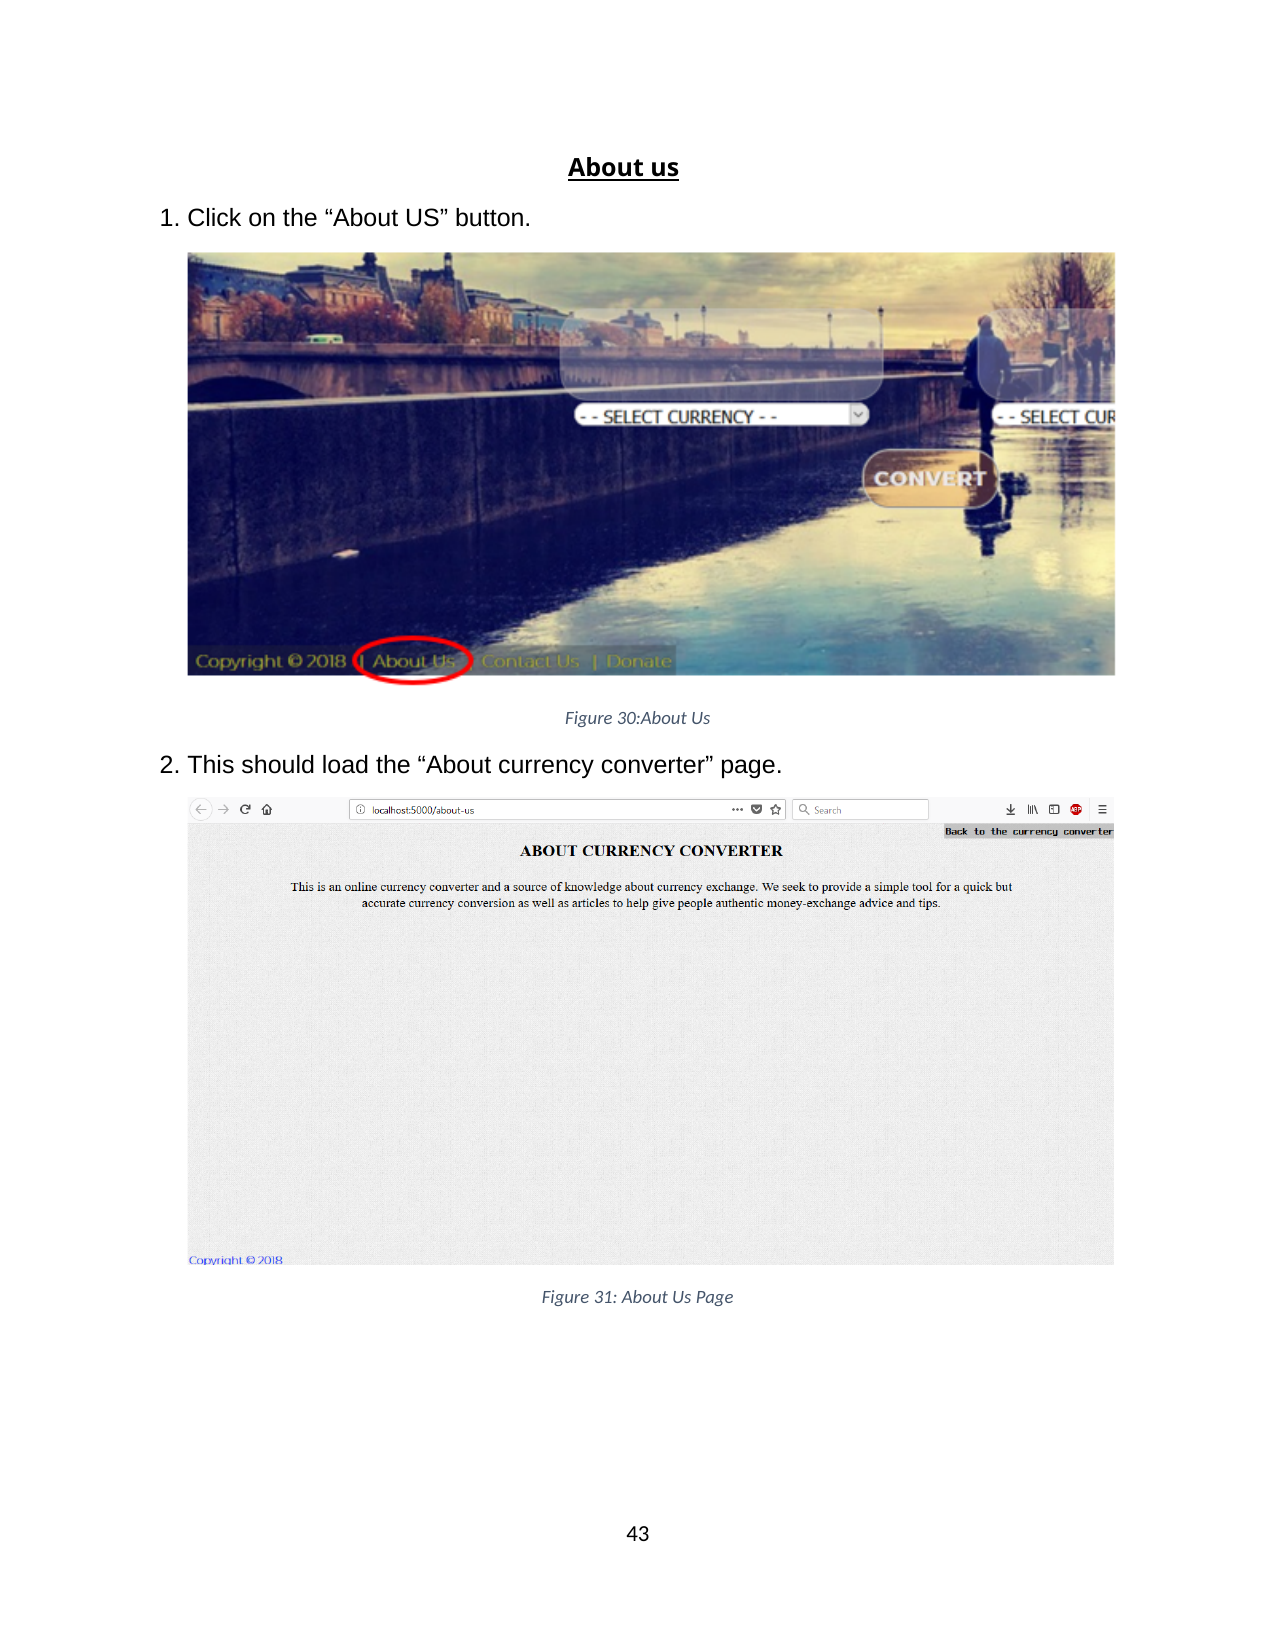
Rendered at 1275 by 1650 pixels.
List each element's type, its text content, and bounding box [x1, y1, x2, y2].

text 2. This should load the “About currency converter” page. [159, 750, 1087, 779]
picture [187, 251, 1116, 686]
text 1. Click on the “About US” button. [159, 203, 1087, 232]
picture [187, 797, 1114, 1265]
text About us [159, 150, 1087, 184]
